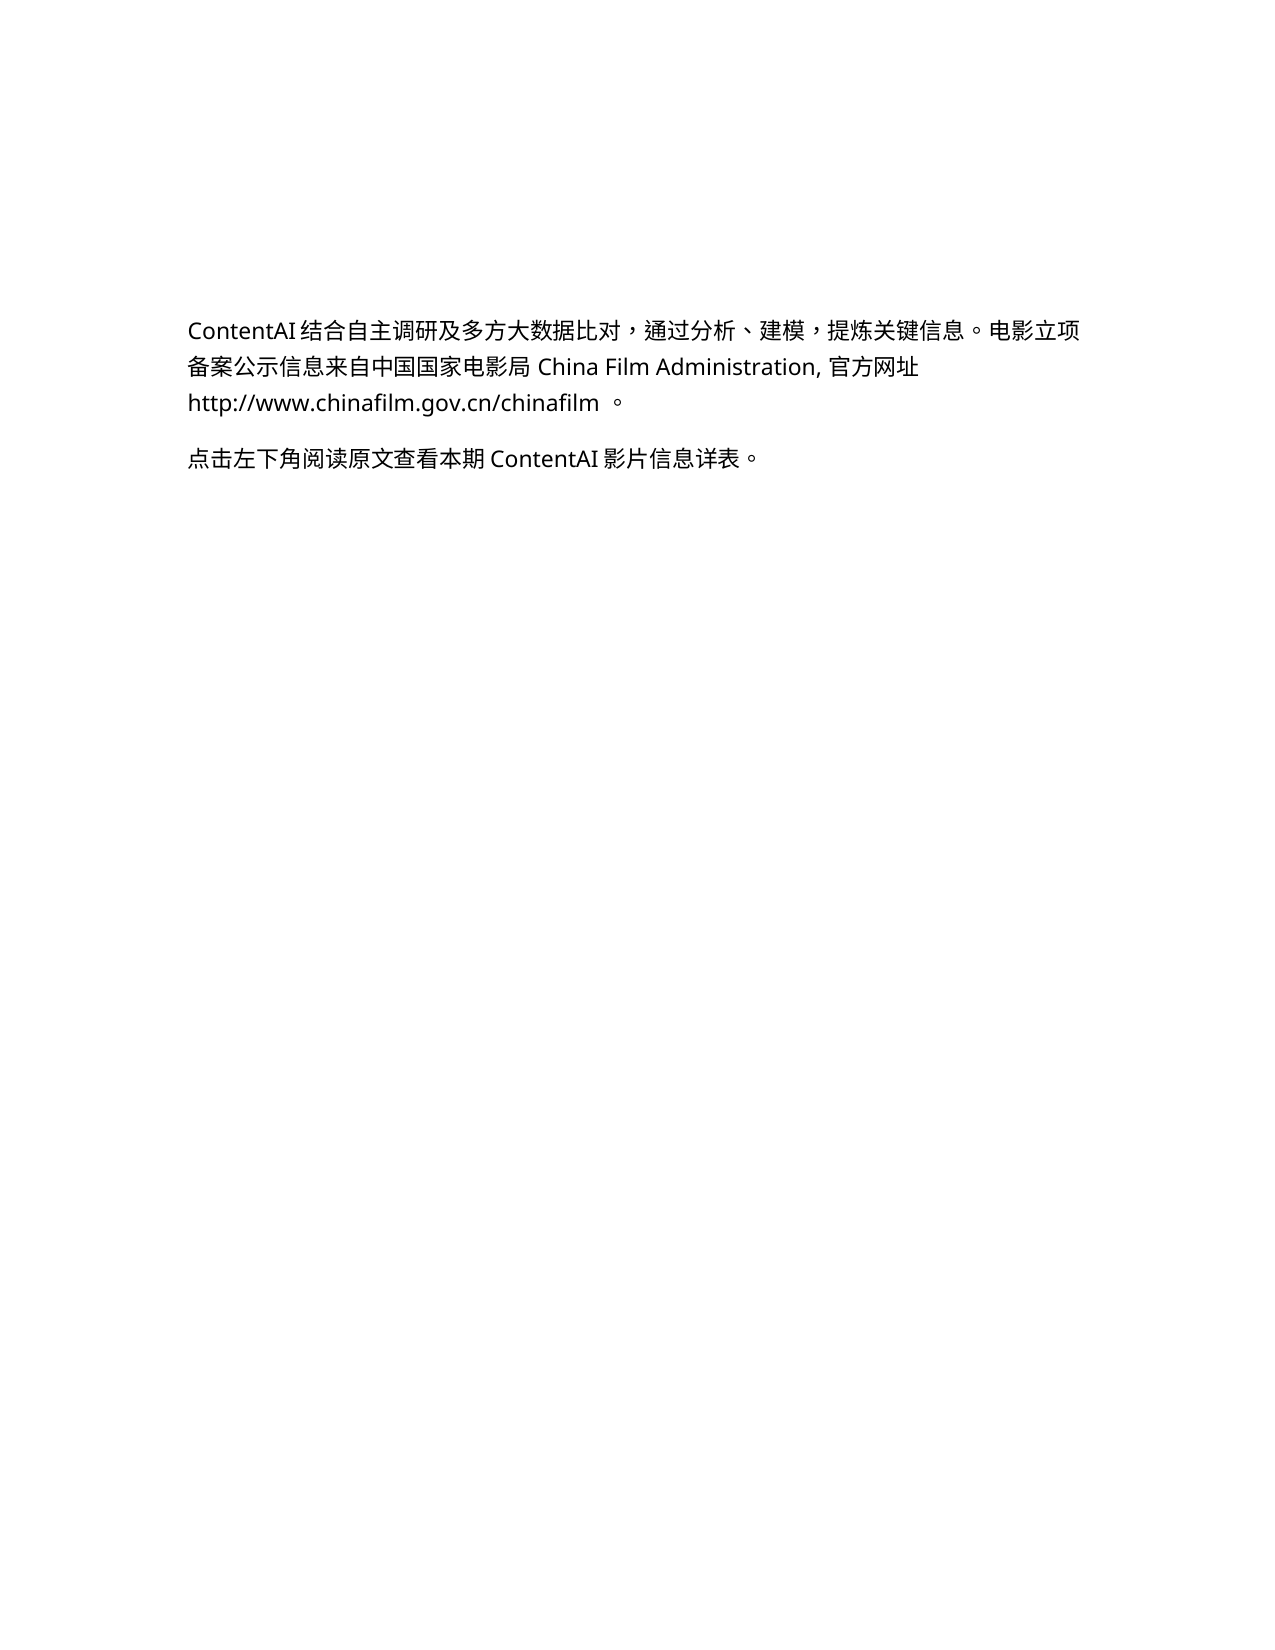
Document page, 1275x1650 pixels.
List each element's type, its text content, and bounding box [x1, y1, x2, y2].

text ContentAI结合自主调研及多方大数据比对，通过分析、建模，提炼关键信息。电影立项备案公示信息来自中国国家电影局 China Film Administration, 官方网址 http://www.chinafilm.gov.cn/chinafilm 。 [187, 243, 1087, 418]
text 点击左下角阅读原文查看本期ContentAI影片信息详表。 [187, 443, 1087, 474]
